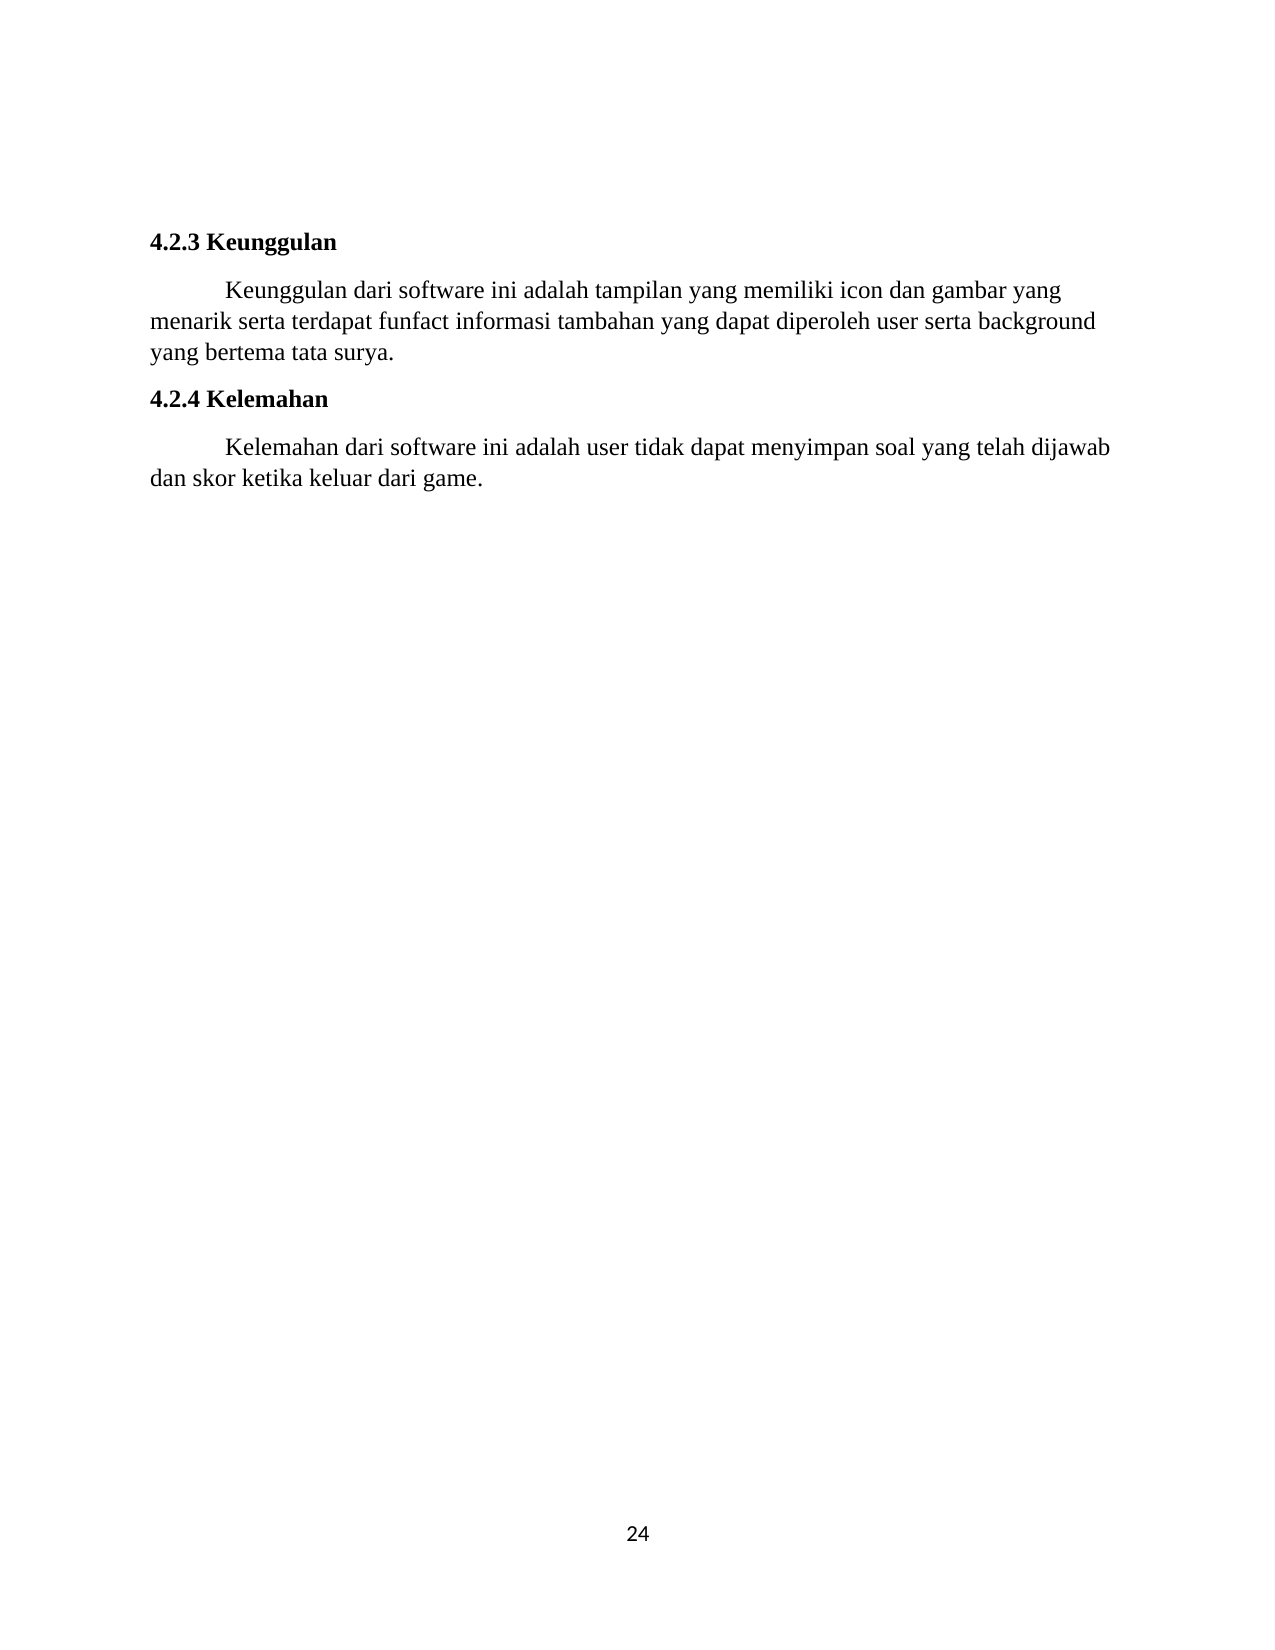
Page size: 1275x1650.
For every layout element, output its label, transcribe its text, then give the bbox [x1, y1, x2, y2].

text Keunggulan dari software ini adalah tampilan yang memiliki icon dan gambar yang menarik serta terdapat funfact informasi tambahan yang dapat diperoleh user serta background yang bertema tata surya. [150, 275, 1125, 366]
text 4.2.4 Kelemahan [150, 384, 1125, 413]
text Kelemahan dari software ini adalah user tidak dapat menyimpan soal yang telah dijawab dan skor ketika keluar dari game. [150, 432, 1125, 492]
text 4.2.3 Keunggulan [150, 227, 1125, 256]
